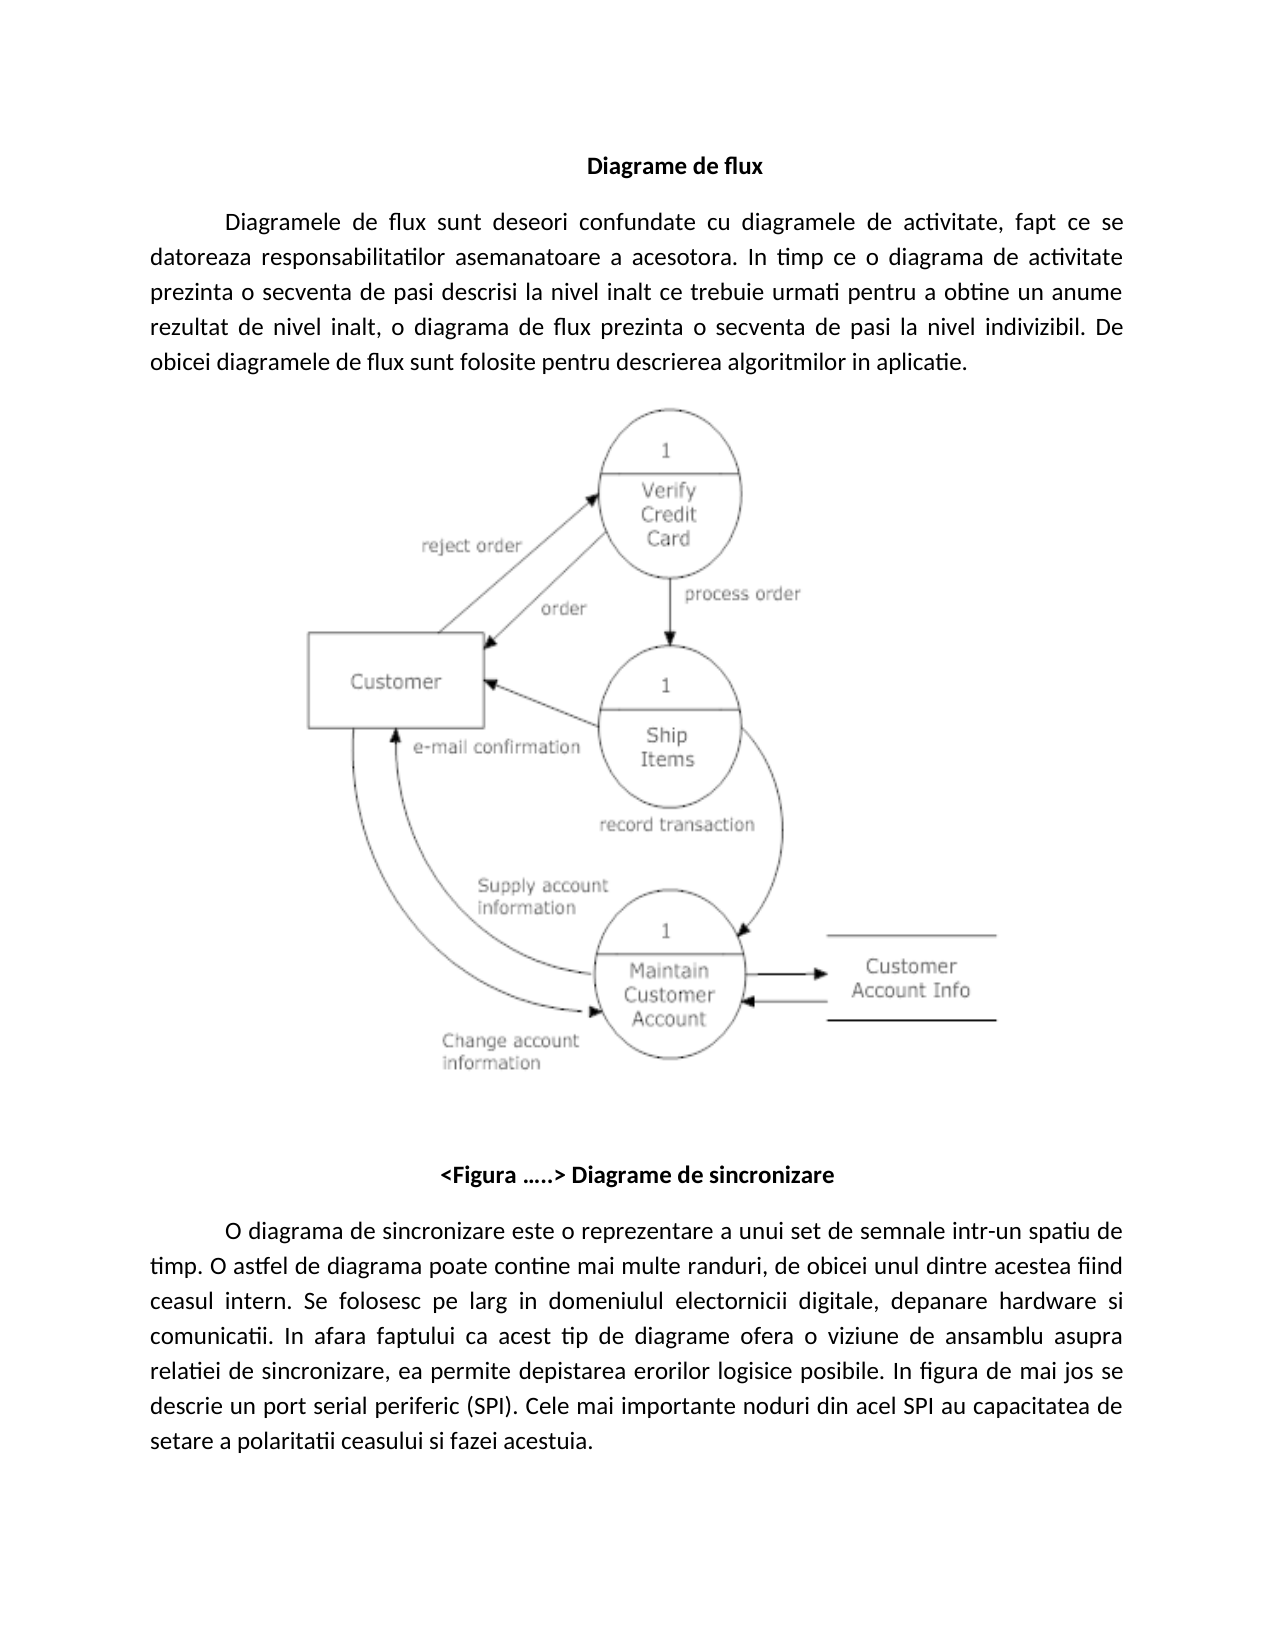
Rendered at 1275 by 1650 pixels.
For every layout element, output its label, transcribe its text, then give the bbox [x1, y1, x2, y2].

text <Figura …..> Diagrame de sincronizare [150, 1159, 1125, 1190]
text Diagrame de flux [225, 150, 1125, 181]
text Diagramele de flux sunt deseori confundate cu diagramele de activitate, fapt ce se datoreaza responsabilitatilor asemanatoare a acesotora. In timp ce o diagrama de activitate prezinta o secventa de pasi descrisi la nivel inalt ce trebuie urmati pentru a obtine un anume rezultat de nivel inalt, o diagrama de flux prezinta o secventa de pasi la nivel indivizibil. De obicei diagramele de flux sunt folosite pentru descrierea algoritmilor in aplicatie. [150, 206, 1125, 376]
text O diagrama de sincronizare este o reprezentare a unui set de semnale intr-un spatiu de timp. O astfel de diagrama poate contine mai multe randuri, de obicei unul dintre acestea fiind ceasul intern. Se folosesc pe larg in domeniulul electornicii digitale, depanare hardware si comunicatii. In afara faptului ca acest tip de diagrame ofera o viziune de ansamblu asupra relatiei de sincronizare, ea permite depistarea erorilor logisice posibile. In figura de mai jos se descrie un port serial periferic (SPI). Cele mai importante noduri din acel SPI au capacitatea de setare a polaritatii ceasului si fazei acestuia. [150, 1215, 1125, 1456]
picture [300, 401, 1007, 1079]
